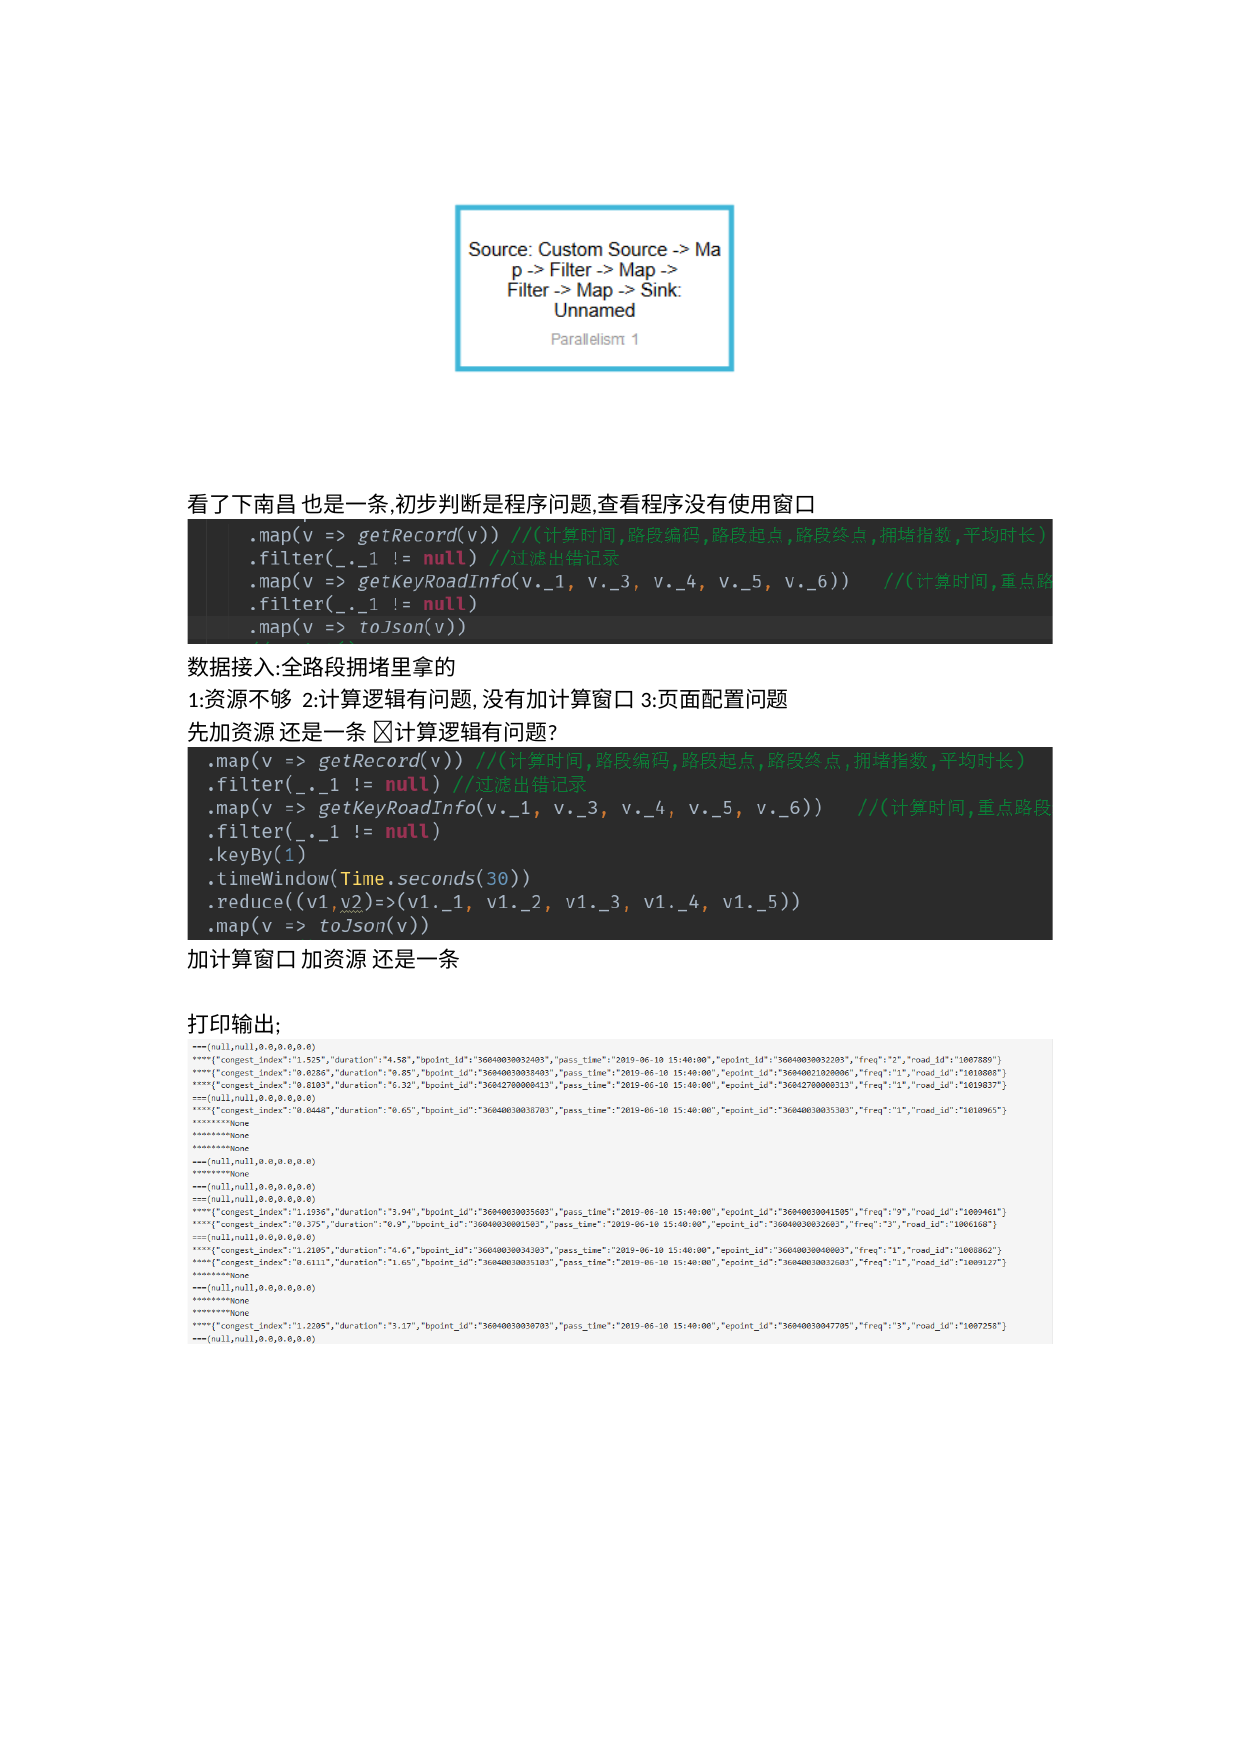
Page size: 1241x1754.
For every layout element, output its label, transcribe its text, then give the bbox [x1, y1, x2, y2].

picture [187, 747, 1053, 940]
picture [187, 1039, 1053, 1344]
text 看了下南昌 也是一条,初步判断是程序问题,查看程序没有使用窗口 [187, 487, 1053, 519]
text 加计算窗口 加资源 还是一条 [187, 942, 1053, 974]
text 数据接入:全路段拥堵里拿的 [187, 649, 1053, 682]
text 先加资源 还是一条 计算逻辑有问题? [187, 714, 1053, 747]
picture [187, 162, 1053, 440]
text 打印输出; [187, 1007, 1053, 1039]
picture [187, 519, 1053, 644]
text 1:资源不够 2:计算逻辑有问题, 没有加计算窗口 3:页面配置问题 [187, 682, 1053, 714]
